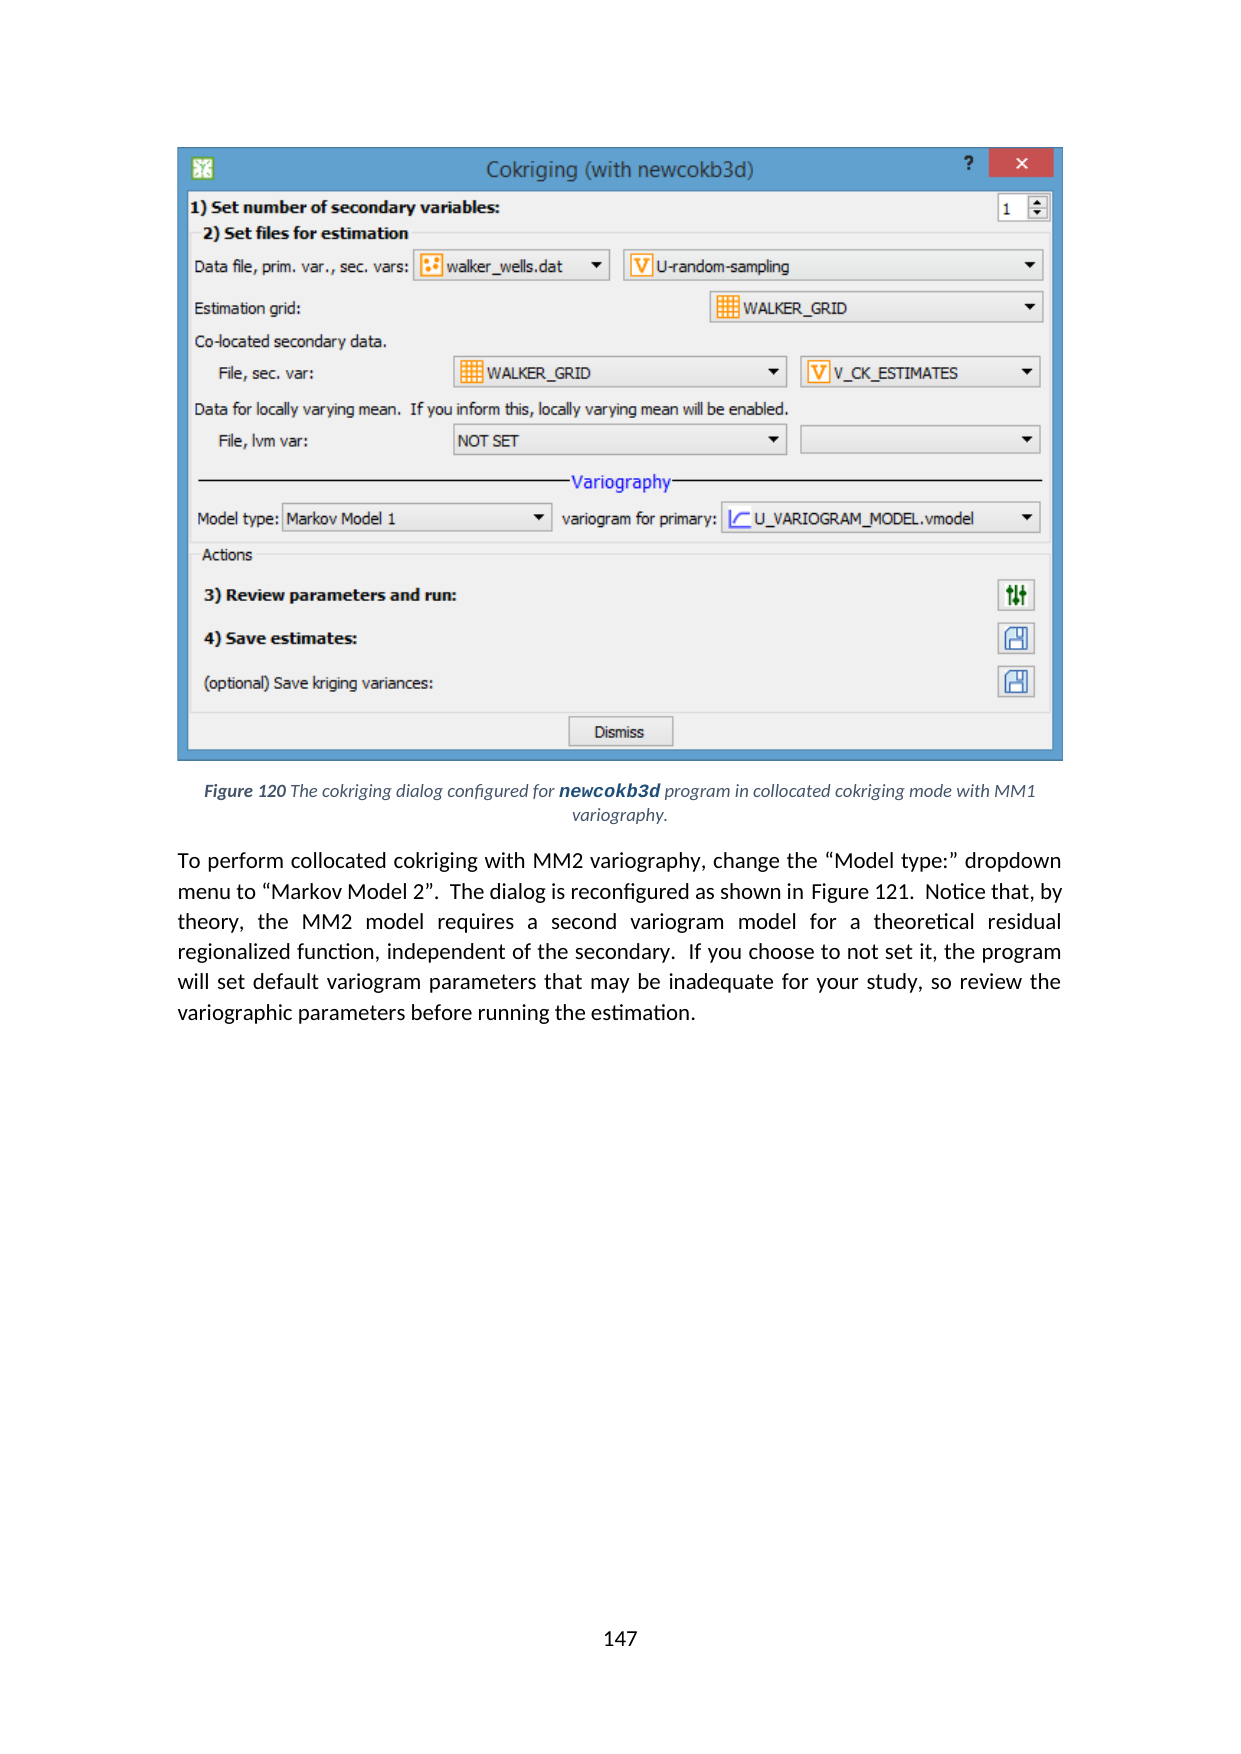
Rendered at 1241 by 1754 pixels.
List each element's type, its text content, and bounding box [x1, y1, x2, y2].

text Figure 120 The cokriging dialog configured for newcokb3d program in collocated cokriging mode with MM1 variography. [177, 779, 1063, 826]
picture [177, 147, 1063, 761]
text To perform collocated cokriging with MM2 variography, change the “Model type:” dropdown menu to “Markov Model 2”. The dialog is reconfigured as shown in Figure 119. Notice that, by theory, the MM2 model requires a second variogram model for a theoretical residual regionalized function, independent of the secondary. If you choose to not set it, the program will set default variogram parameters that may be inadequate for your study, so review the variographic parameters before running the estimation. [177, 847, 1063, 1026]
